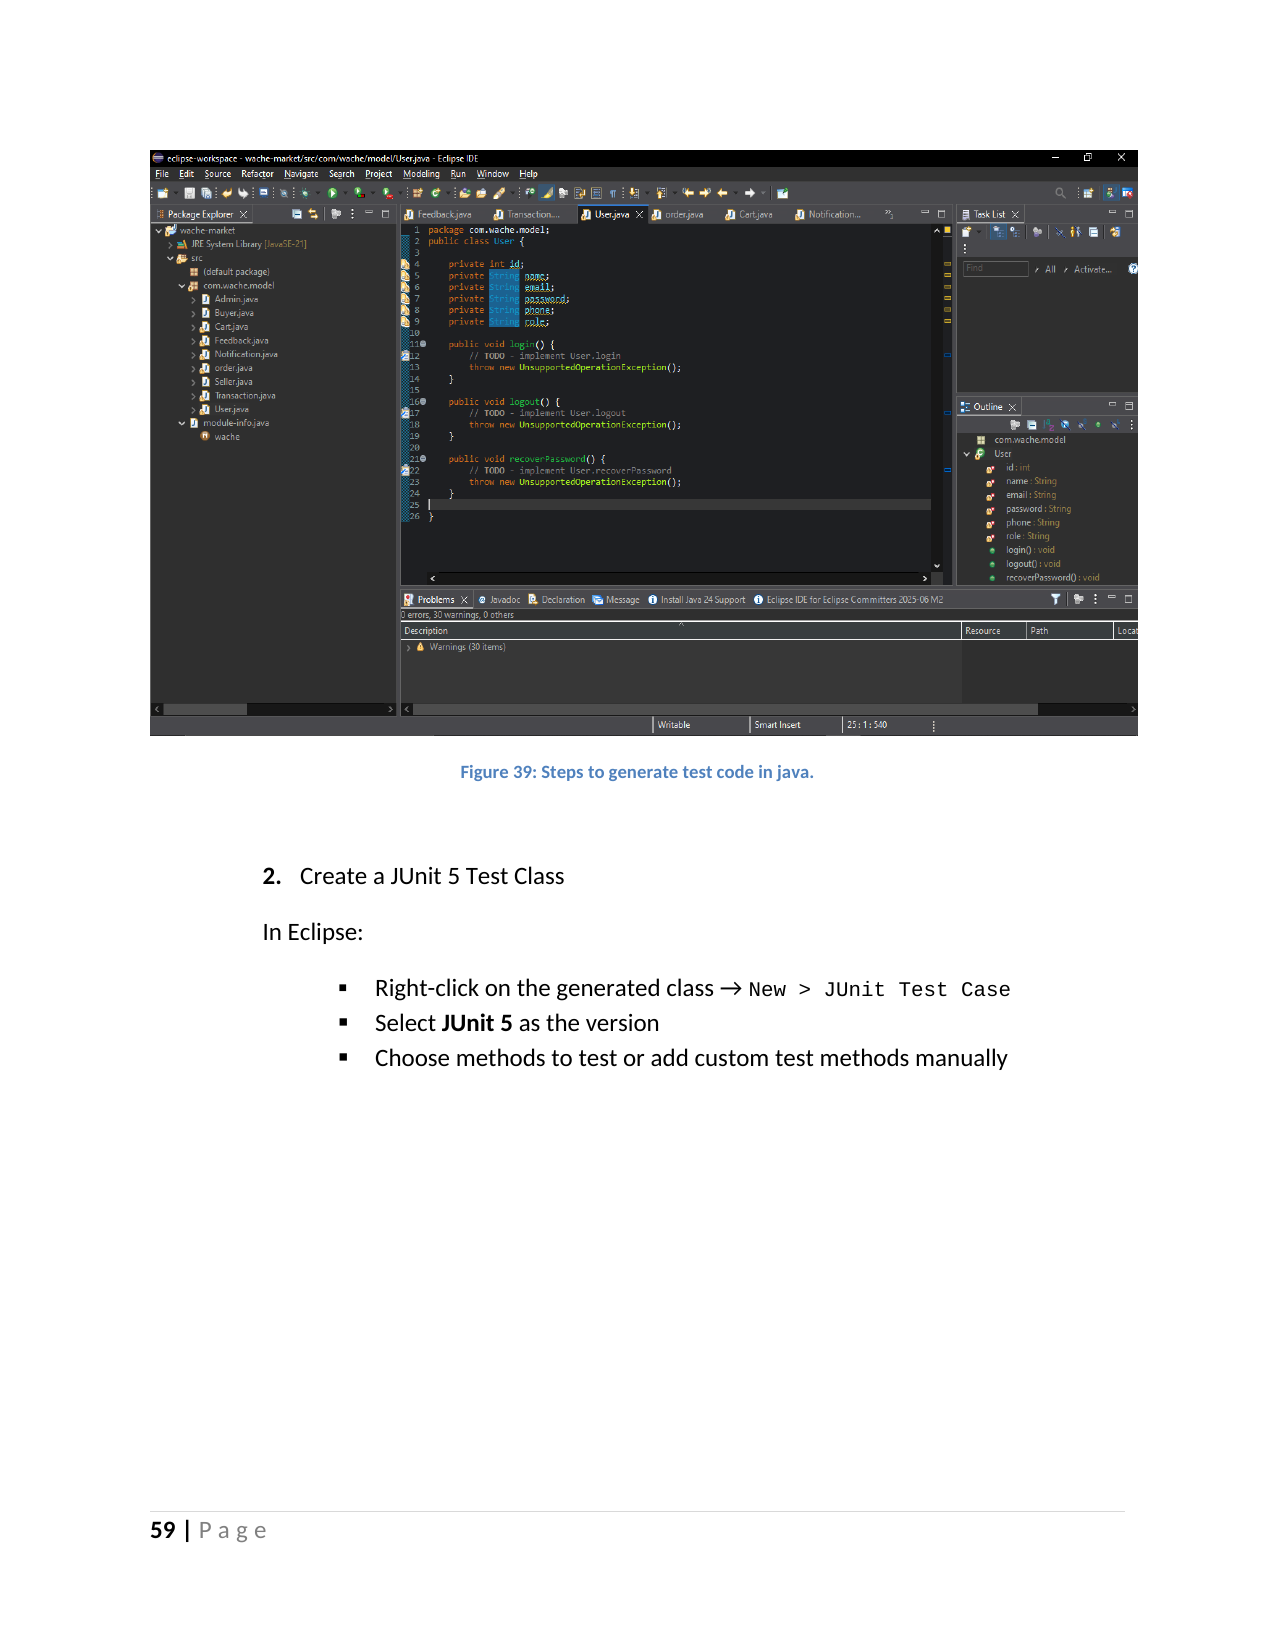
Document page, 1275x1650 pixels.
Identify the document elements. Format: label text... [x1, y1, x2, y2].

picture [150, 150, 1138, 736]
list Right-click on the generated class → New > JUnit Test Case [337, 972, 1125, 1002]
text In Eclipse: [262, 916, 1125, 946]
list Create a JUnit 5 Test Class [262, 860, 1125, 891]
list Select JUnit 5 as the version [337, 1007, 1125, 1037]
list Choose methods to test or add custom test methods manually [337, 1042, 1125, 1072]
